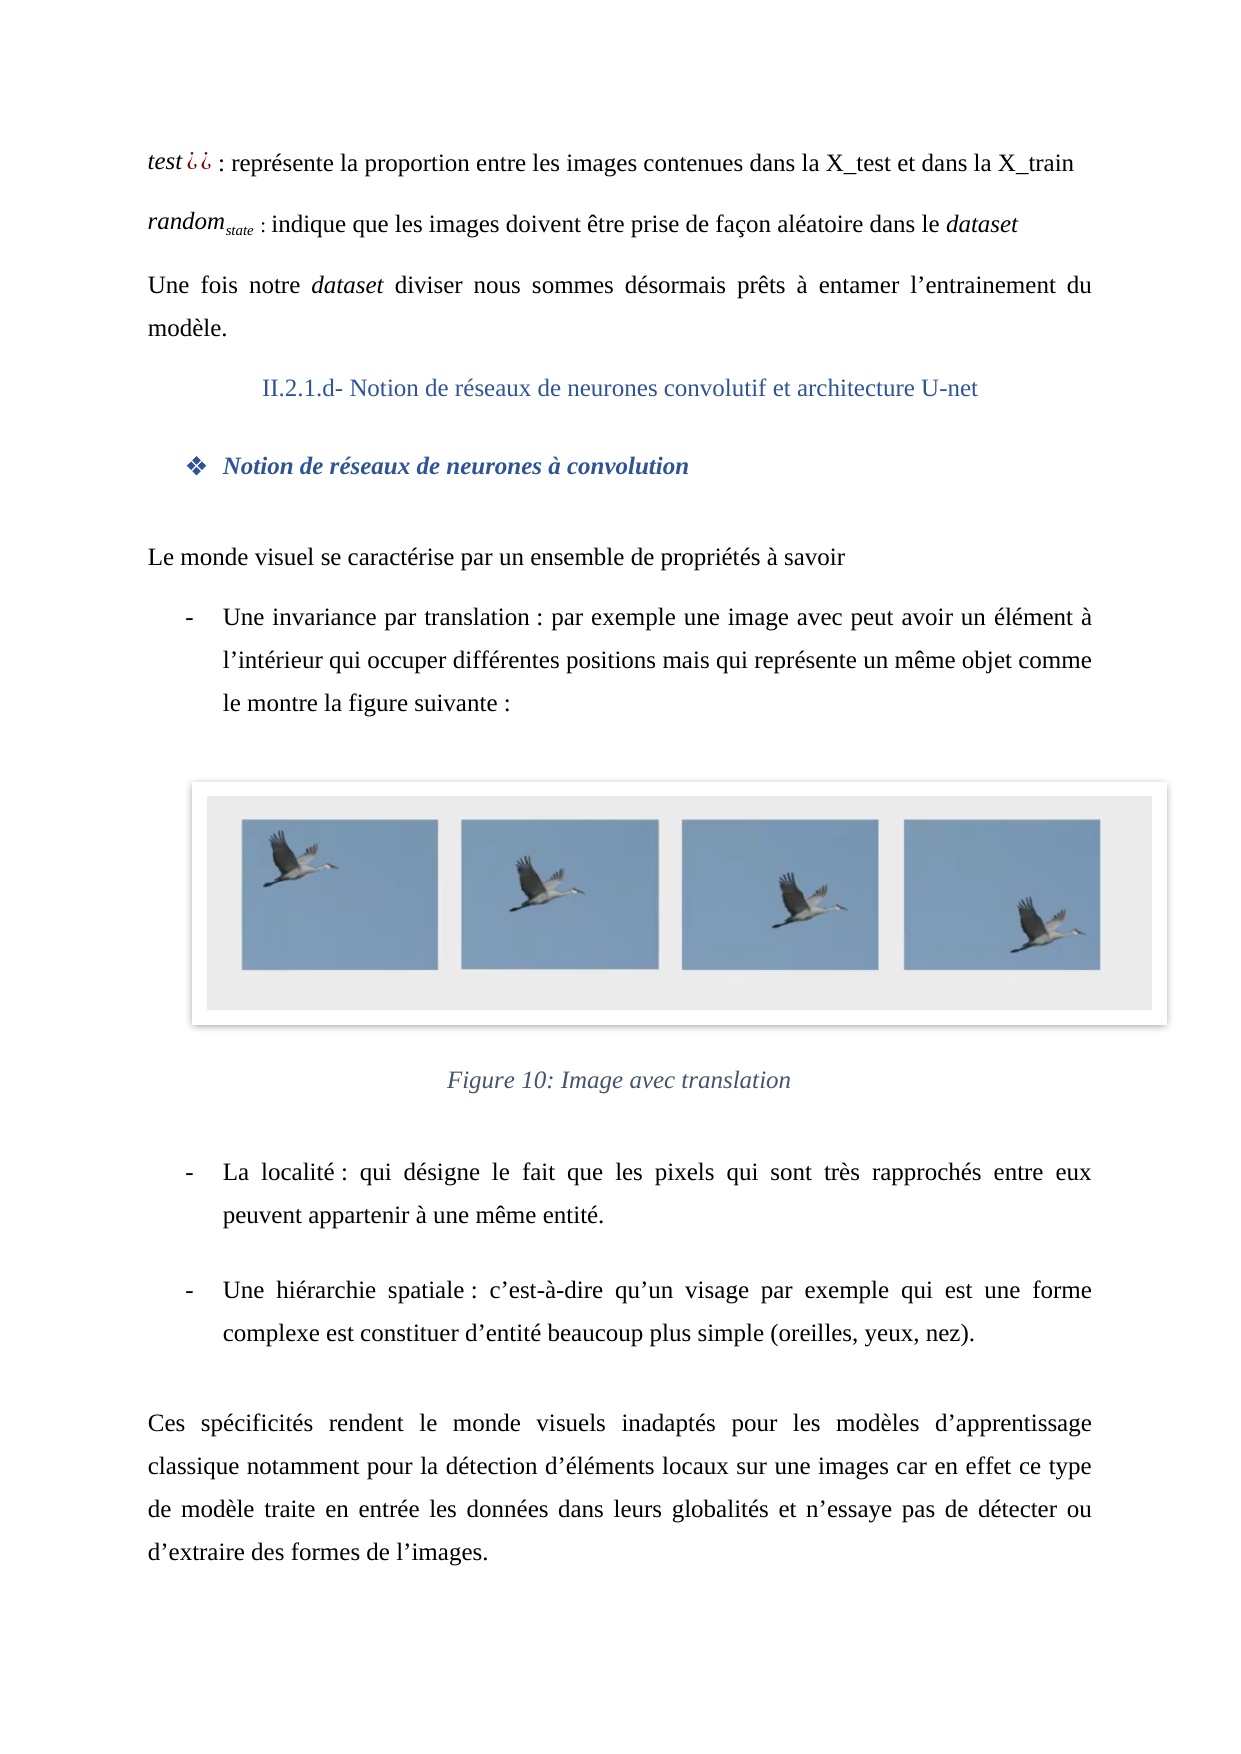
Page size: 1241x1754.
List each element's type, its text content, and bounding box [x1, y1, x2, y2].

text Une fois notre dataset diviser nous sommes désormais prêts à entamer l’entrainement du modèle. [148, 270, 1093, 342]
text Le monde visuel se caractérise par un ensemble de propriétés à savoir [148, 542, 1093, 571]
subtitle Notion de réseaux de neurones à convolution [185, 451, 1093, 480]
text : indique que les images doivent être prise de façon aléatoire dans le dataset [148, 207, 1093, 239]
text : représente la proportion entre les images contenues dans la X_test et dans la X_train [148, 148, 1093, 176]
picture [207, 796, 1152, 1010]
list Une hiérarchie spatiale : c’est-à-dire qu’un visage par exemple qui est une forme complexe est constituer d’entité beaucoup plus simple (oreilles, yeux, nez). [185, 1275, 1093, 1347]
text Figure 10: Image avec translation [148, 1065, 1093, 1093]
text Ces spécificités rendent le monde visuels inadaptés pour les modèles d’apprentissage classique notamment pour la détection d’éléments locaux sur une images car en effet ce type de modèle traite en entrée les données dans leurs globalités et n’essaye pas de détecter ou d’extraire des formes de l’images. [148, 1408, 1093, 1566]
list Une invariance par translation : par exemple une image avec peut avoir un élément à l’intérieur qui occuper différentes positions mais qui représente un même objet comme le montre la figure suivante : [185, 602, 1093, 717]
subtitle II.2.1.d- Notion de réseaux de neurones convolutif et architecture U-net [148, 373, 1093, 401]
list La localité : qui désigne le fait que les pixels qui sont très rapprochés entre eux peuvent appartenir à une même entité. [185, 1157, 1093, 1229]
